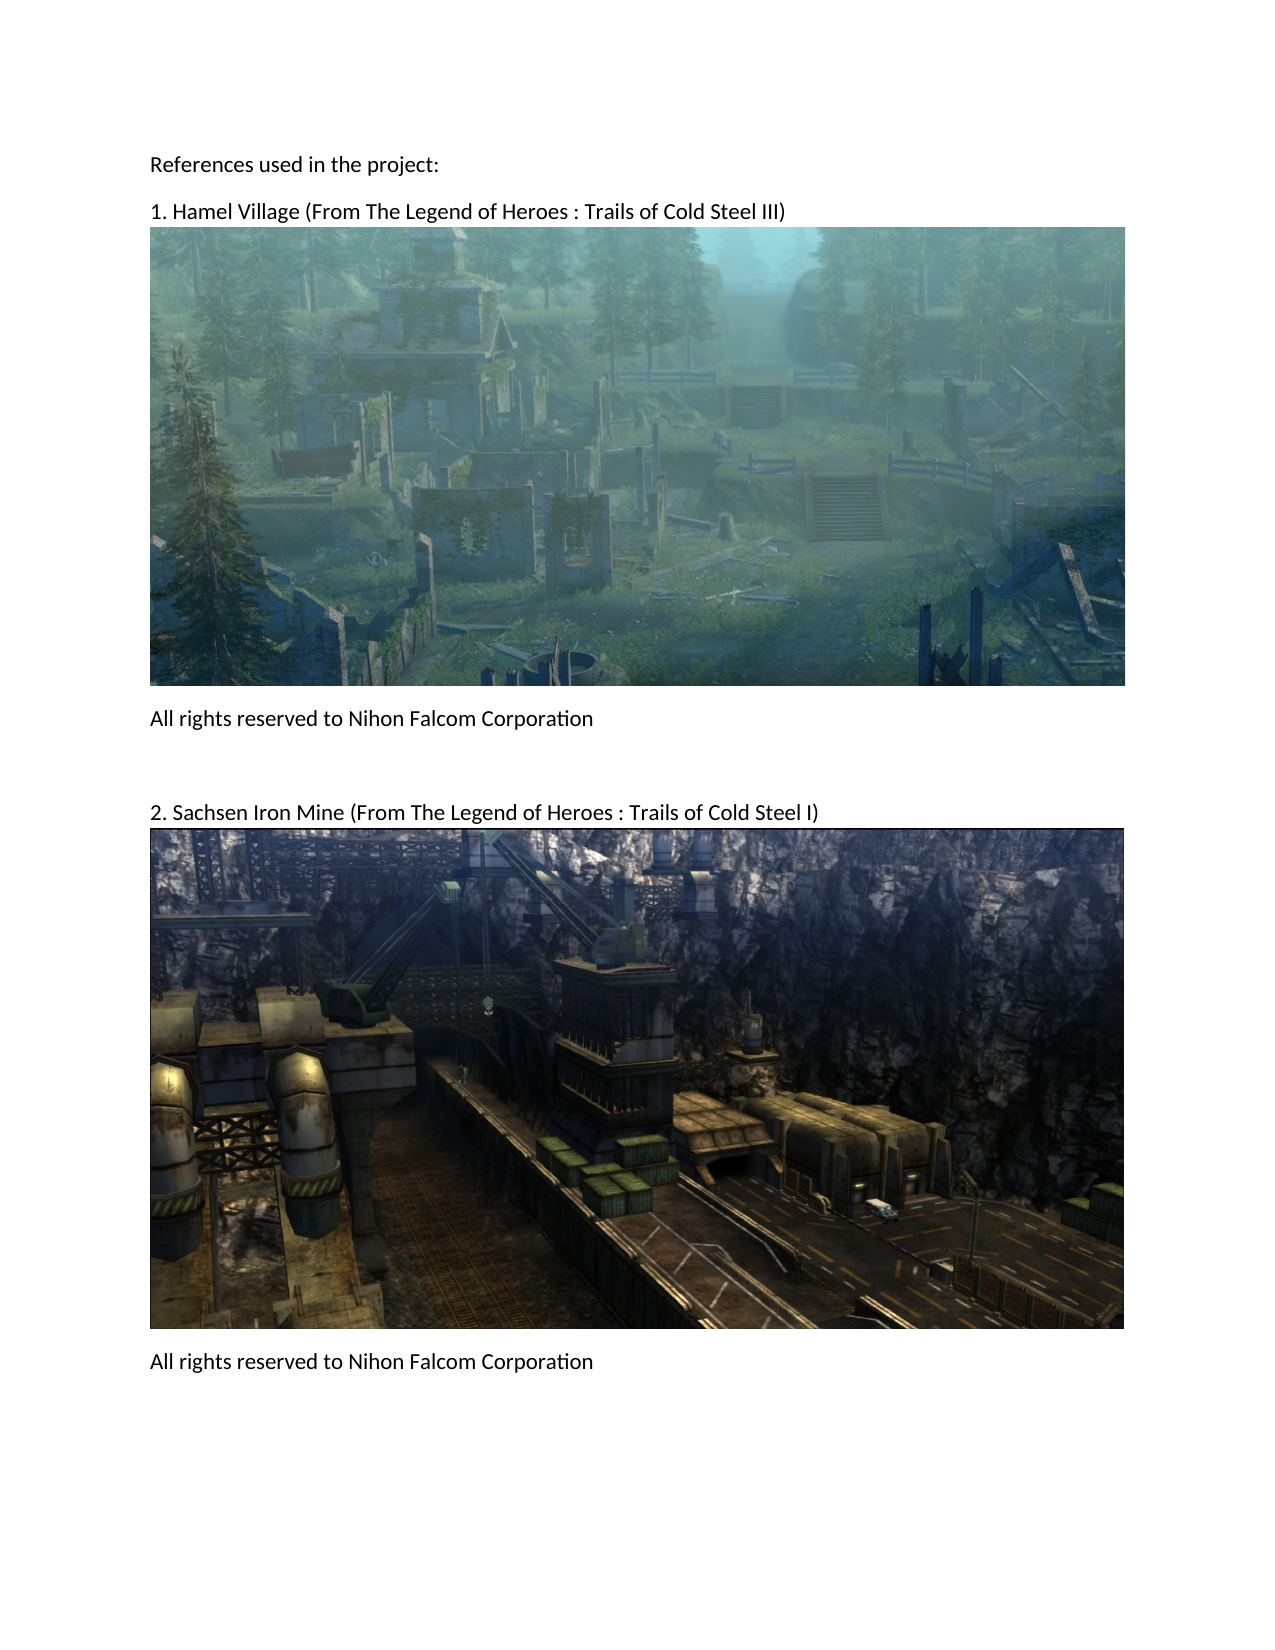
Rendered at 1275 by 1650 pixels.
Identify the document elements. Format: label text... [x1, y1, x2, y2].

text References used in the project: [150, 150, 1125, 178]
text 1. Hamel Village (From The Legend of Heroes : Trails of Cold Steel III) [150, 197, 1125, 227]
picture [150, 828, 1124, 1329]
text All rights reserved to Nihon Falcom Corporation [150, 1347, 1125, 1375]
picture [150, 227, 1125, 686]
text All rights reserved to Nihon Falcom Corporation [150, 704, 1125, 732]
